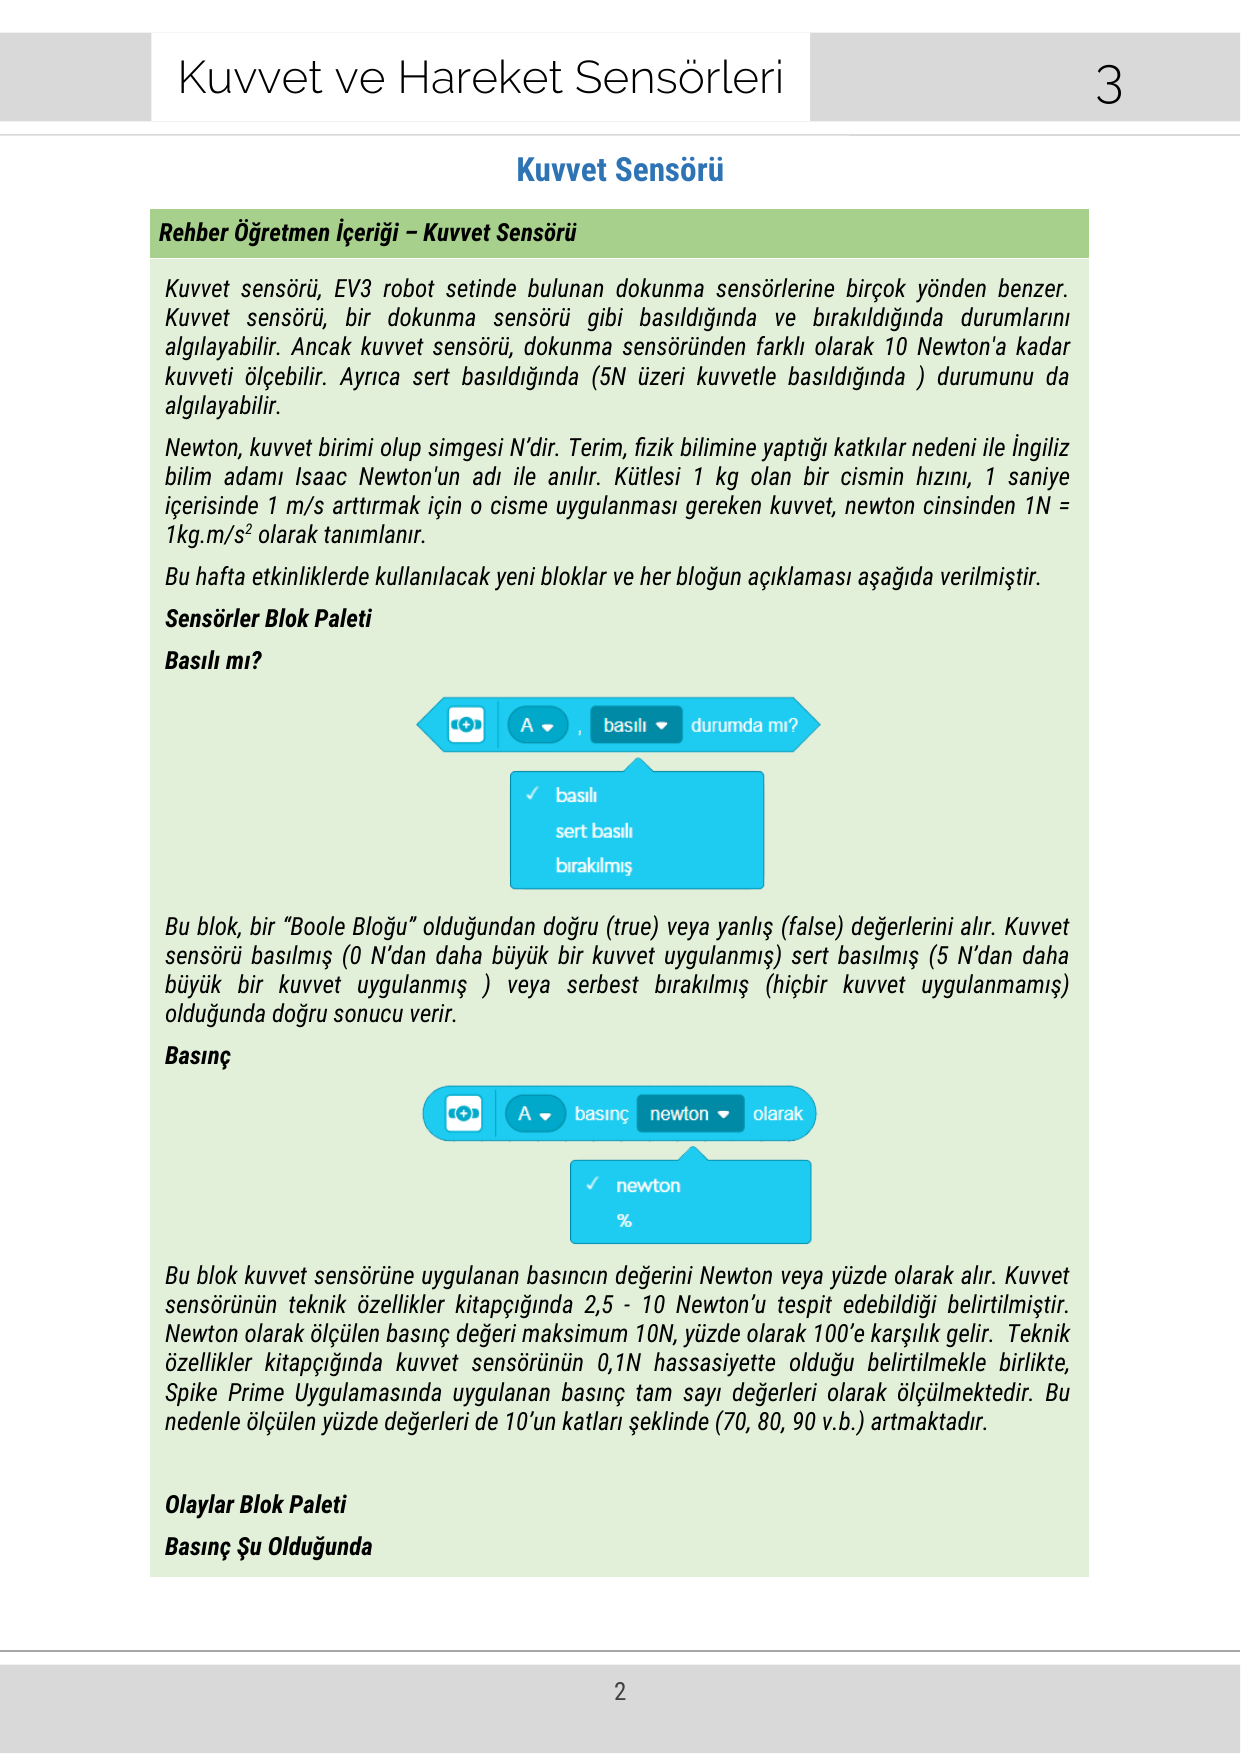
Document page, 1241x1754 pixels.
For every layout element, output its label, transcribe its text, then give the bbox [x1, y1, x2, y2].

picture [418, 1083, 821, 1249]
table_header Rehber Öğretmen İçeriği – Kuvvet Sensörü [150, 209, 1089, 258]
picture [409, 687, 830, 900]
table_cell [150, 259, 1089, 1577]
subtitle Kuvvet Sensörü [150, 150, 1090, 189]
